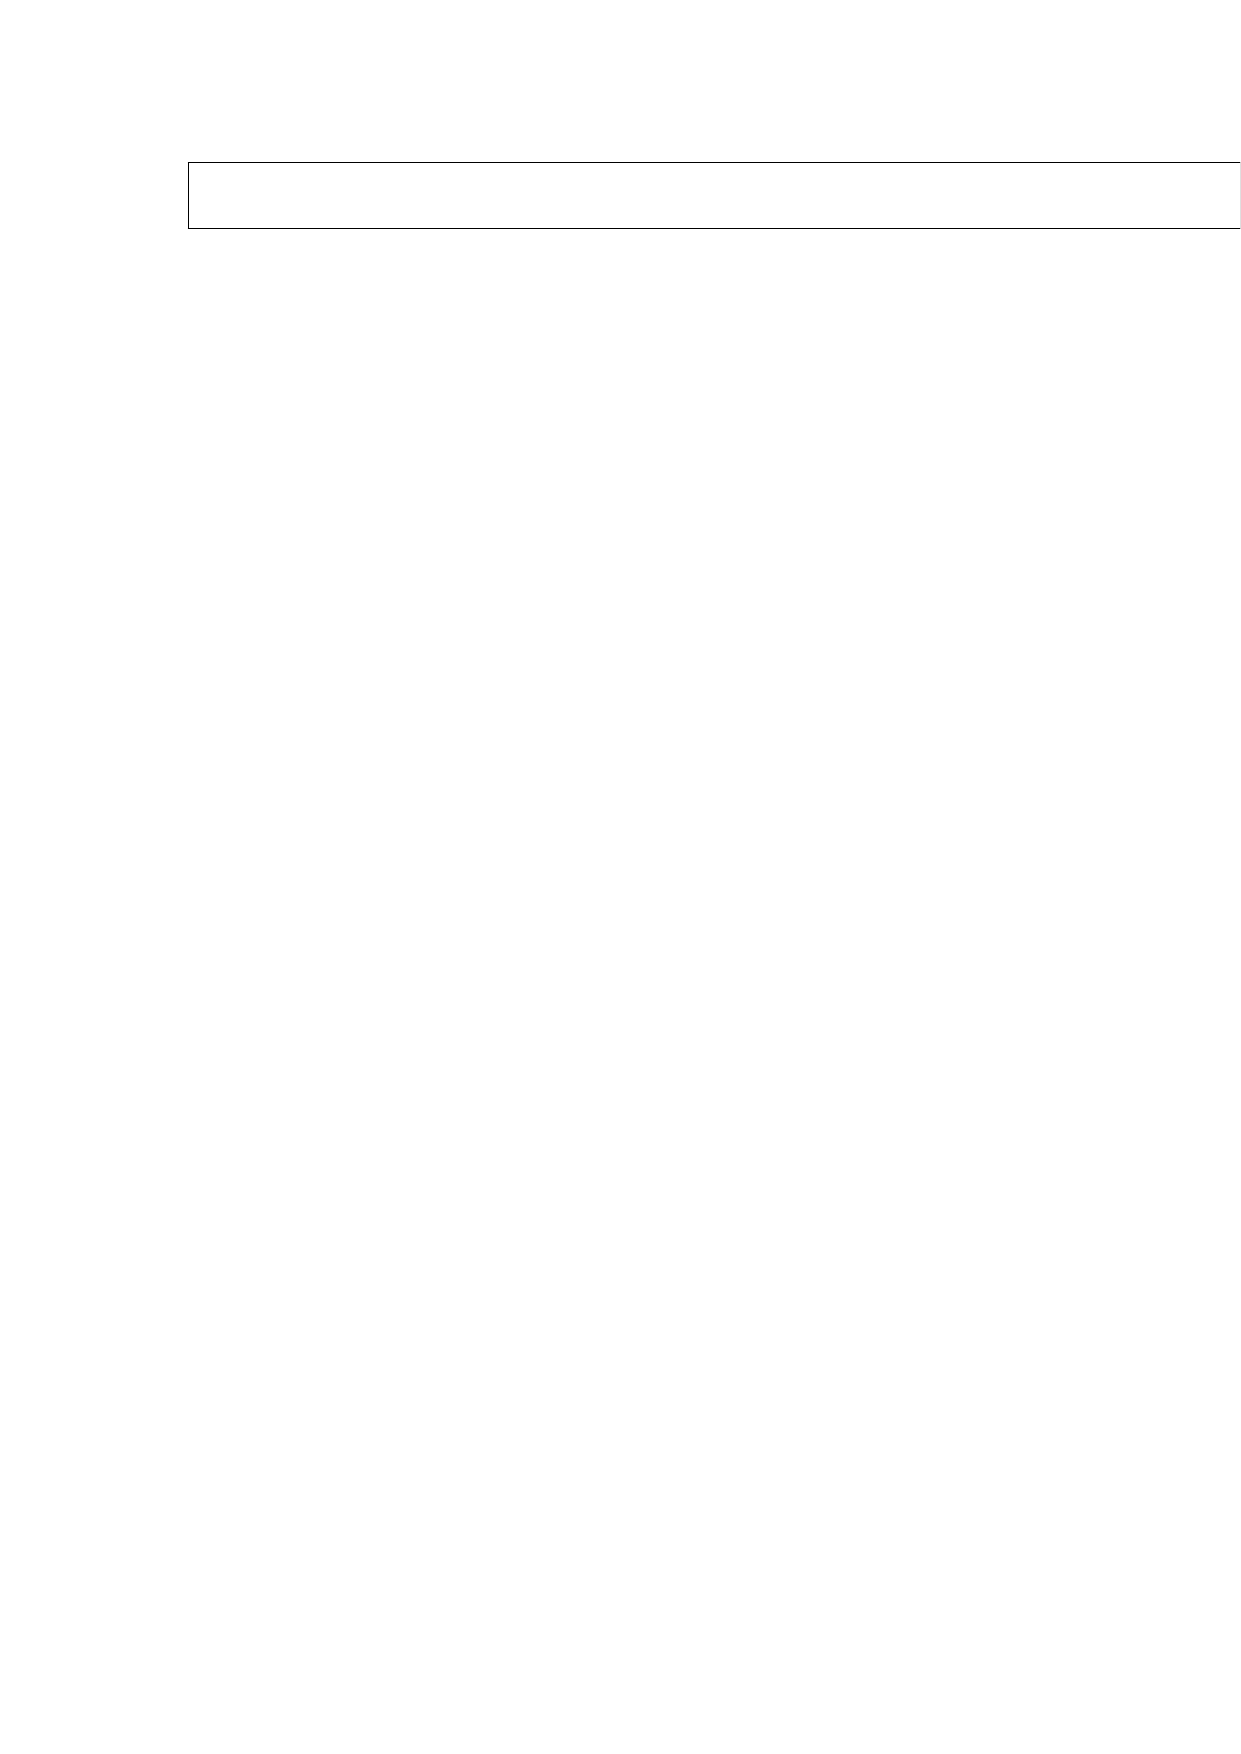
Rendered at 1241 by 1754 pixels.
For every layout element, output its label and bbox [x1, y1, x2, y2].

table_header [189, 163, 1240, 228]
